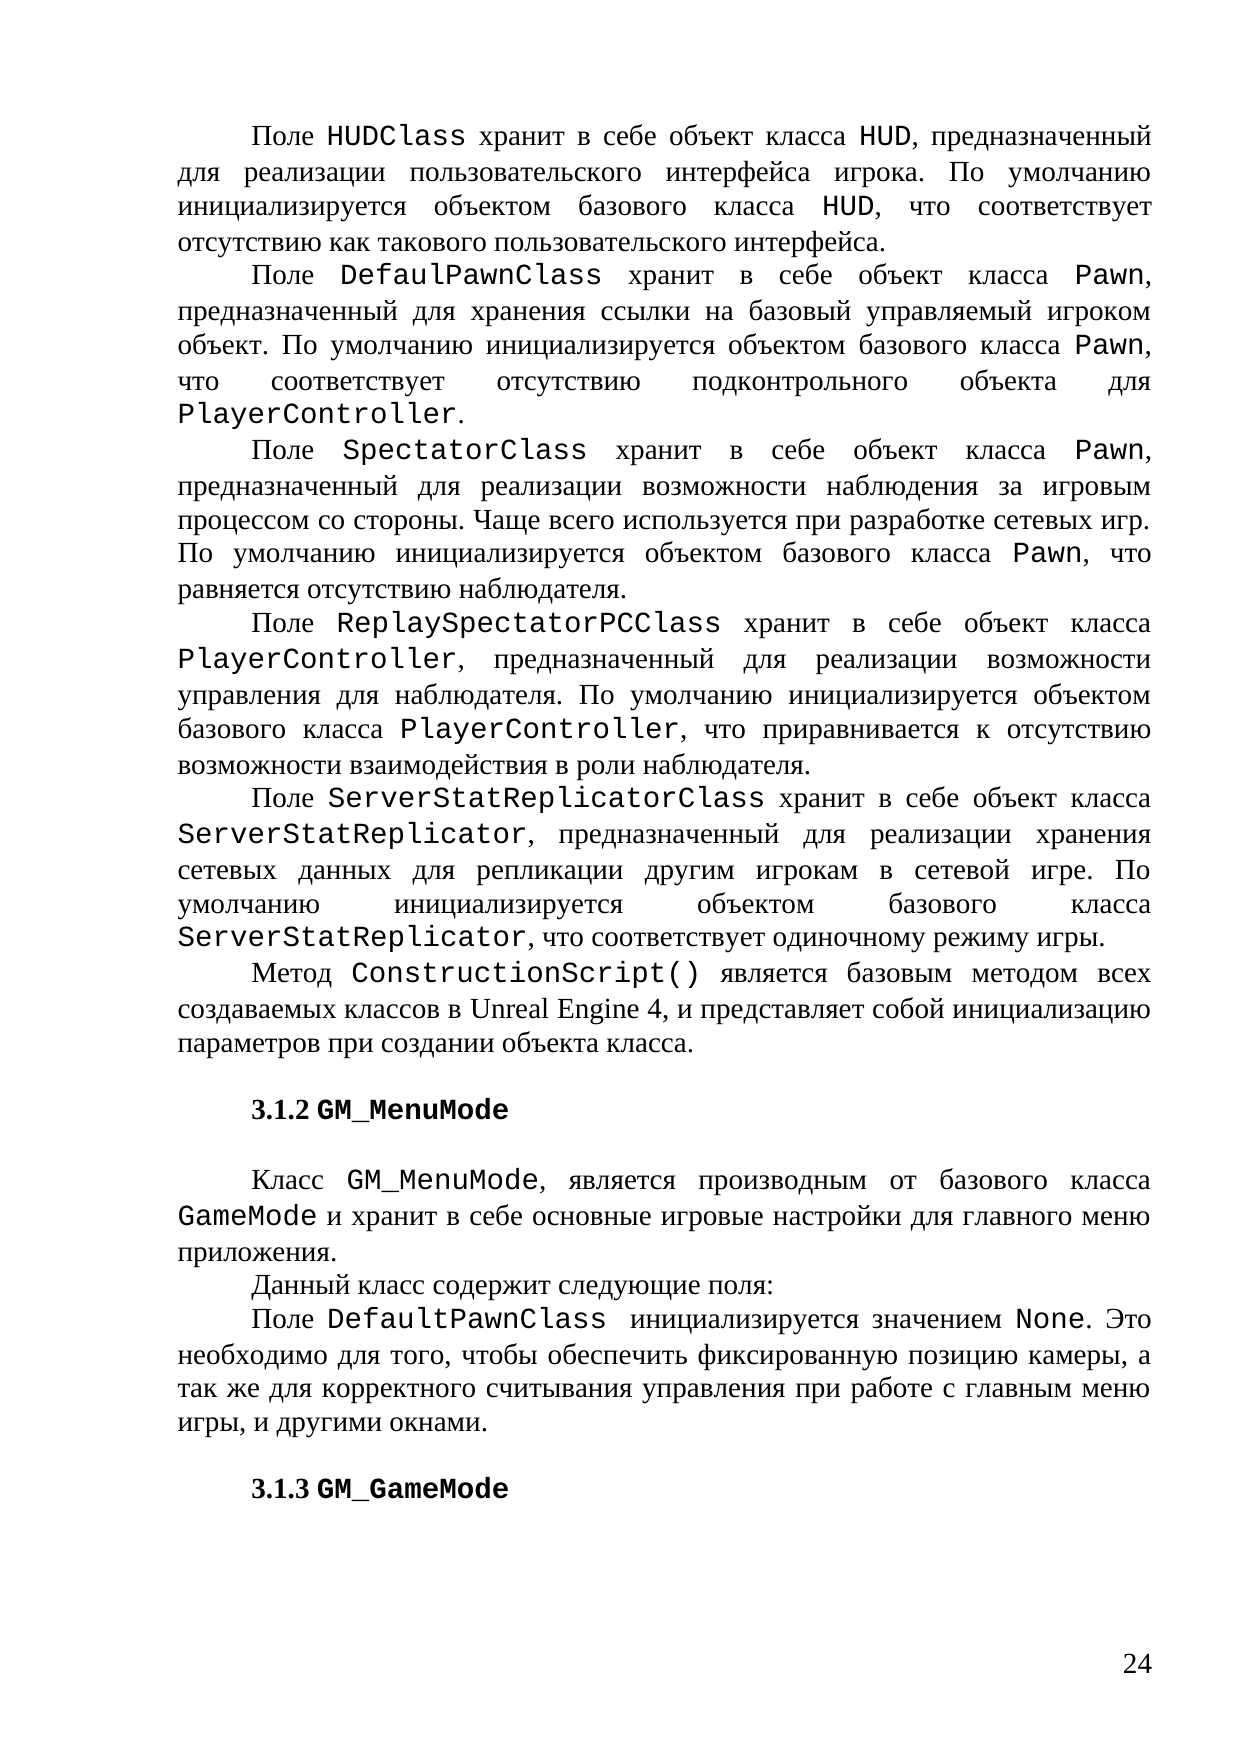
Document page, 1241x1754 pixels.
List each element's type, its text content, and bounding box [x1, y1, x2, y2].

text Поле HUDClass хранит в себе объект класса HUD, предназначенный для реализации пользовательского интерфейса игрока. По умолчанию инициализируется объектом базового класса HUD, что соответствует отсутствию как такового пользовательского интерфейса. [177, 118, 1152, 257]
text 3.1.3 GM_GameMode [177, 1471, 1152, 1507]
text Поле DefaultPawnClass инициализируется значением None. Это необходимо для того, чтобы обеспечить фиксированную позицию камеры, а так же для корректного считывания управления при работе с главным меню игры, и другими окнами. [177, 1301, 1152, 1438]
text Поле DefaulPawnClass хранит в себе объект класса Pawn, предназначенный для хранения ссылки на базовый управляемый игроком объект. По умолчанию инициализируется объектом базового класса Pawn, что соответствует отсутствию подконтрольного объекта для PlayerController. [177, 257, 1152, 432]
text Поле SpectatorClass хранит в себе объект класса Pawn, предназначенный для реализации возможности наблюдения за игровым процессом со стороны. Чаще всего используется при разработке сетевых игр. По умолчанию инициализируется объектом базового класса Pawn, что равняется отсутствию наблюдателя. [177, 432, 1152, 605]
text Данный класс содержит следующие поля: [177, 1267, 1152, 1301]
text Поле ServerStatReplicatorClass хранит в себе объект класса ServerStatReplicator, предназначенный для реализации хранения сетевых данных для репликации другим игрокам в сетевой игре. По умолчанию инициализируется объектом базового класса ServerStatReplicator, что соответствует одиночному режиму игры. [177, 780, 1152, 956]
text Класс GM_MenuMode, является производным от базового класса GameMode и хранит в себе основные игровые настройки для главного меню приложения. [177, 1162, 1152, 1267]
text Поле ReplaySpectatorPCClass хранит в себе объект класса PlayerController, предназначенный для реализации возможности управления для наблюдателя. По умолчанию инициализируется объектом базового класса PlayerController, что приравнивается к отсутствию возможности взаимодействия в роли наблюдателя. [177, 605, 1152, 780]
text 3.1.2 GM_MenuMode [177, 1092, 1152, 1128]
text Метод ConstructionScript() является базовым методом всех создаваемых классов в Unreal Engine 4, и представляет собой инициализацию параметров при создании объекта класса. [177, 956, 1152, 1059]
